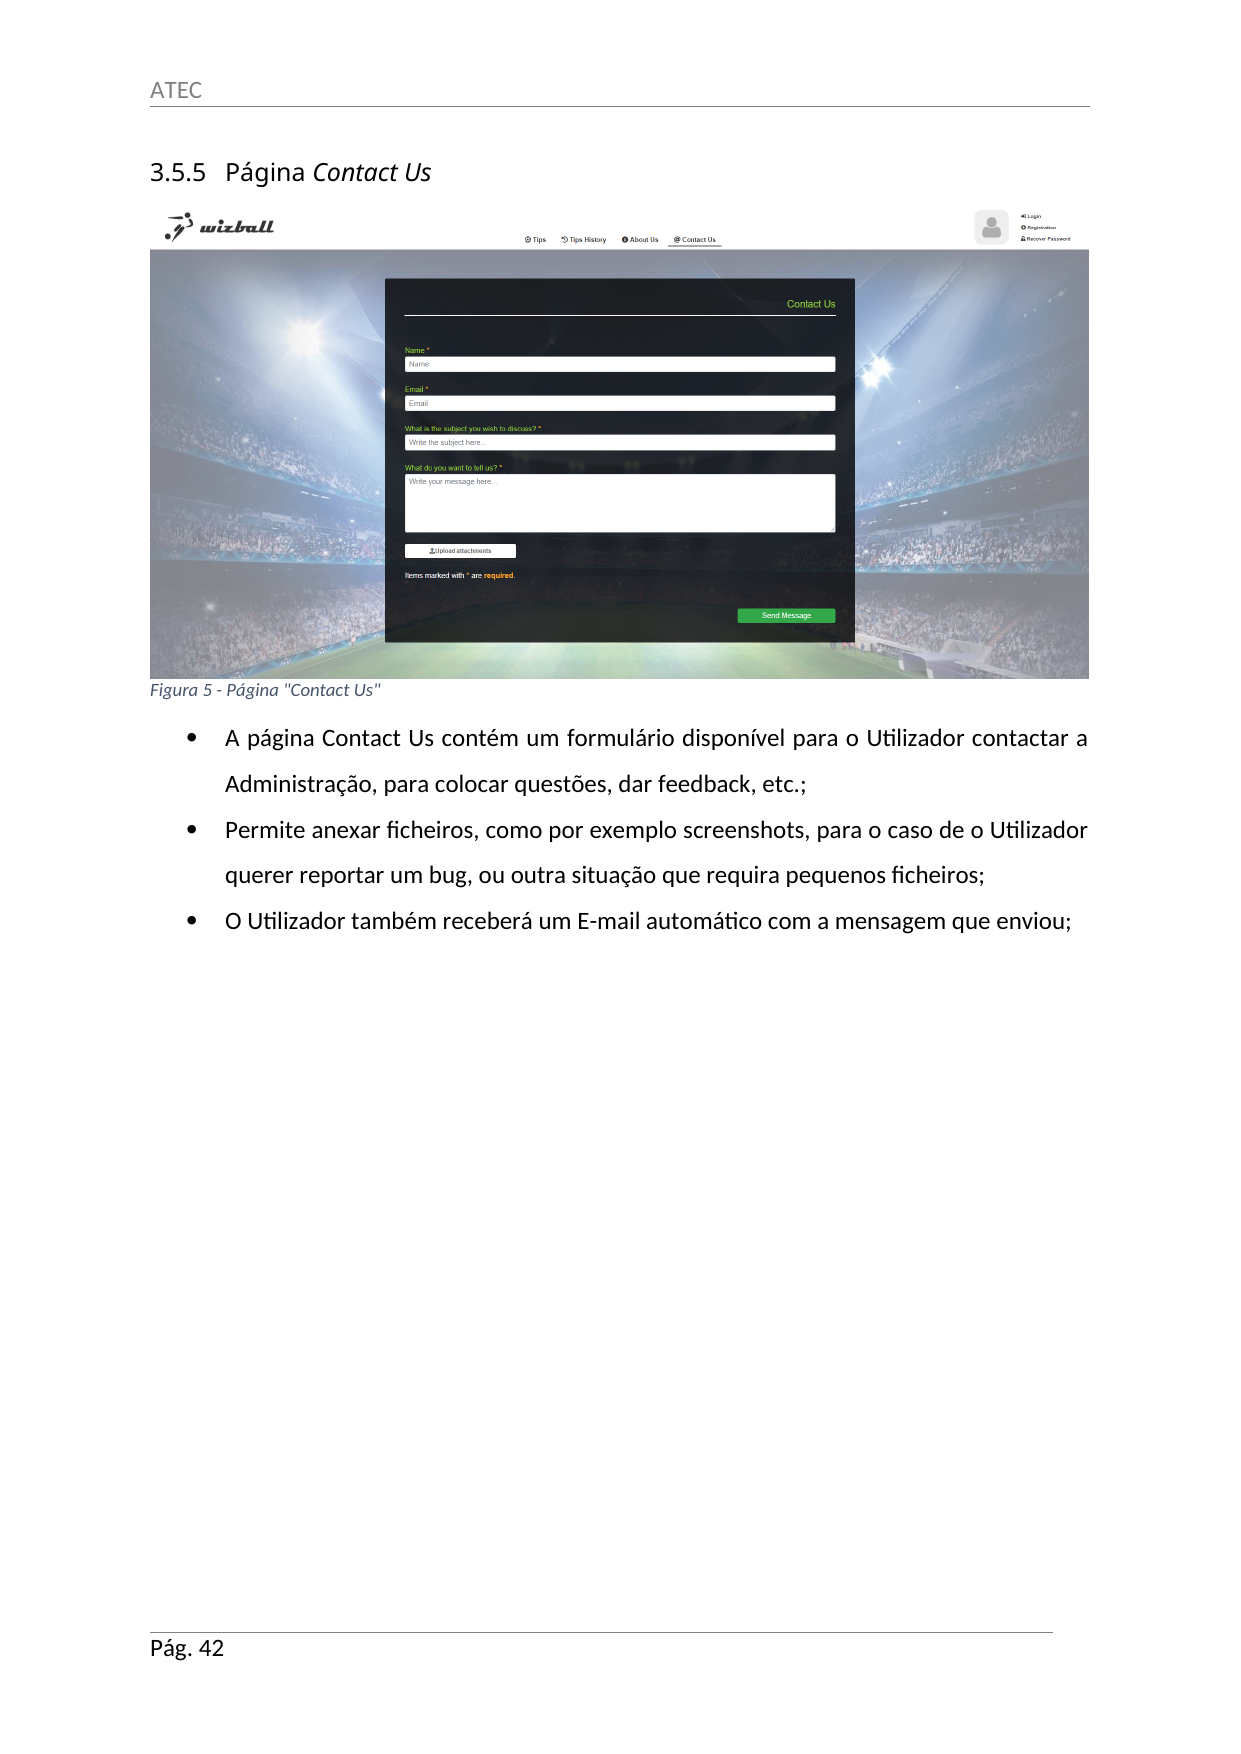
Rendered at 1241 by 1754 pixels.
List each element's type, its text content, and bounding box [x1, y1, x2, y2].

list A página Contact Us contém um formulário disponível para o Utilizador contactar a Administração, para colocar questões, dar feedback, etc.; [187, 722, 1090, 799]
list Permite anexar ficheiros, como por exemplo screenshots, para o caso de o Utilizador querer reportar um bug, ou outra situação que requira pequenos ficheiros; [187, 814, 1090, 890]
picture [150, 205, 1089, 679]
list O Utilizador também receberá um E-mail automático com a mensagem que enviou; [187, 905, 1090, 936]
subtitle Página Contact Us [150, 154, 1090, 188]
